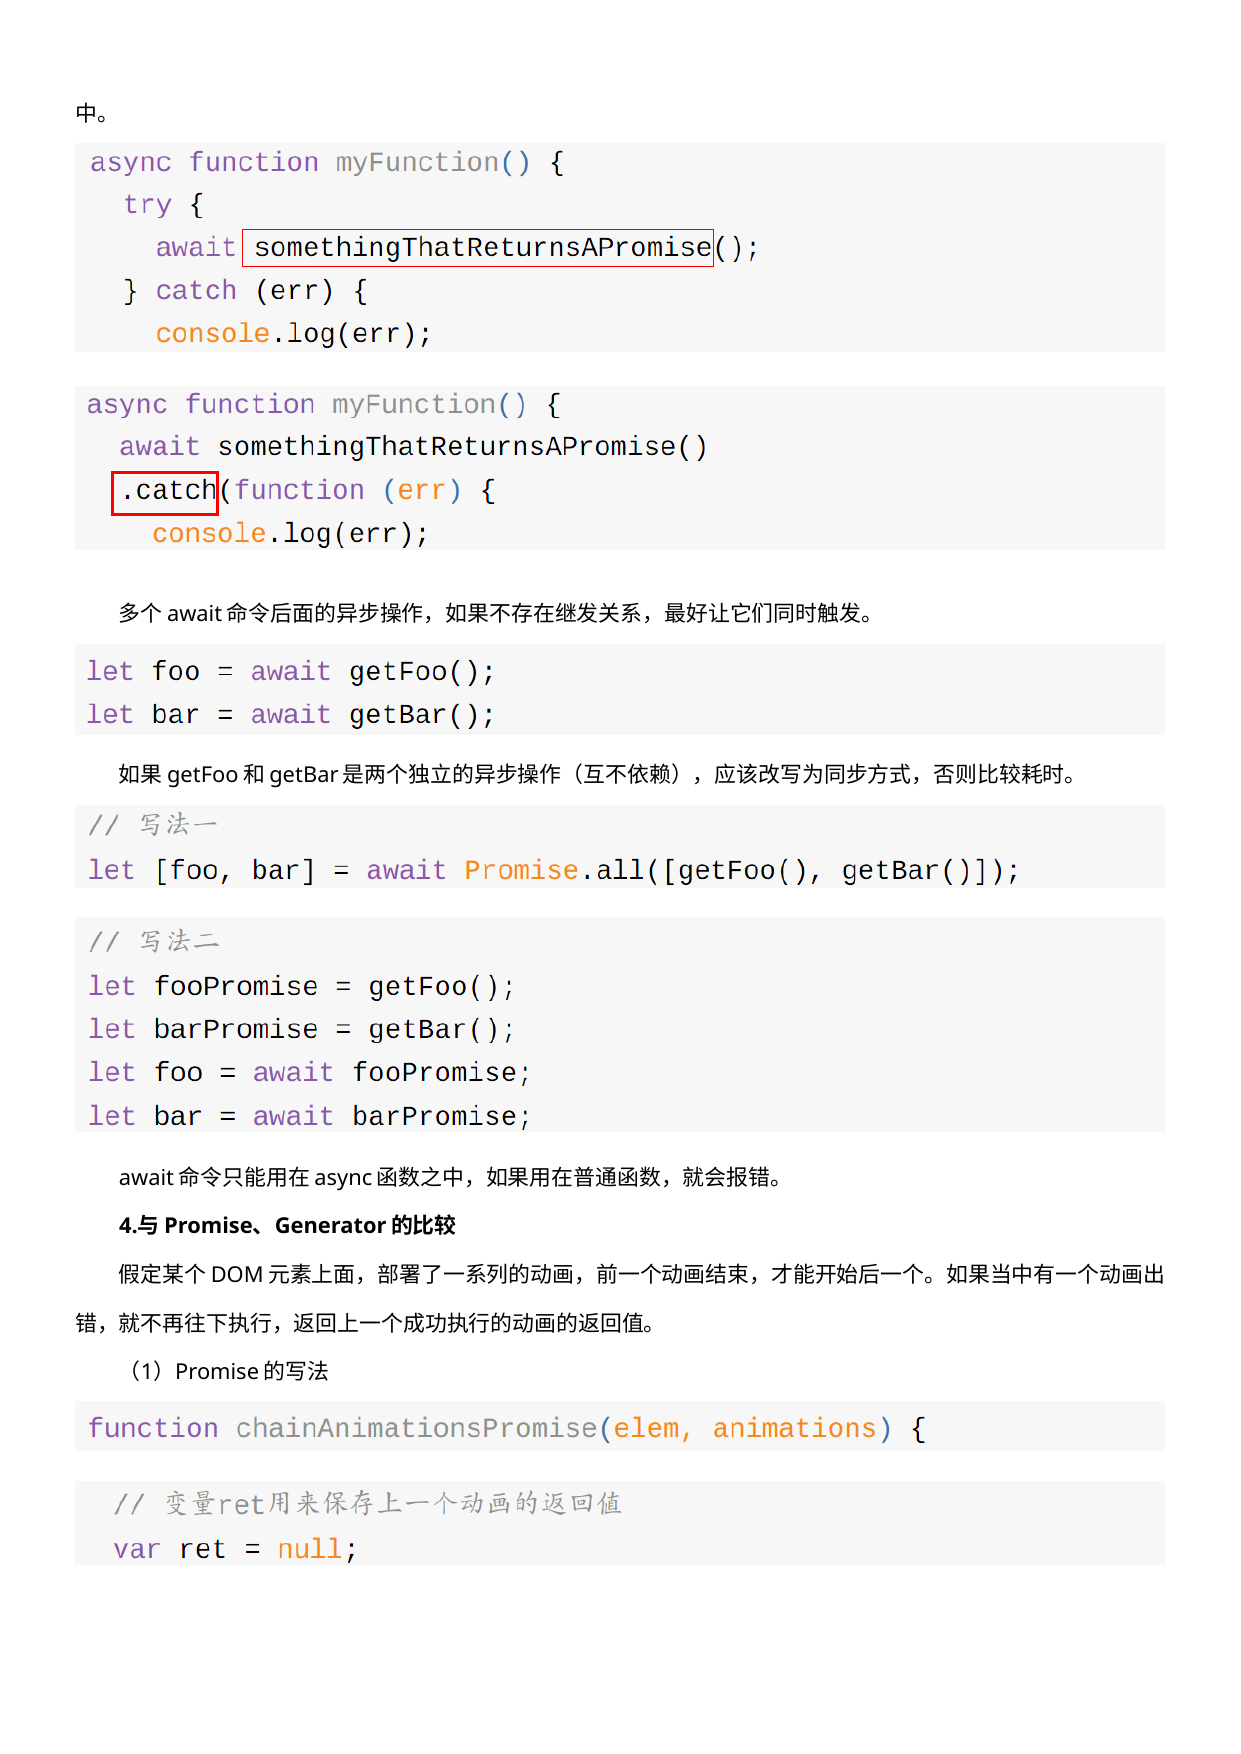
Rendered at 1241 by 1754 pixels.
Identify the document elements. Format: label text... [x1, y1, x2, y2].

picture [75, 1401, 1166, 1451]
text await命令只能用在async函数之中，如果用在普通函数，就会报错。 [75, 1160, 1165, 1192]
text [75, 95, 1165, 128]
text 4.与Promise、Generator的比较 [75, 1208, 1165, 1241]
picture [75, 805, 1166, 888]
picture [75, 917, 1166, 1132]
picture [75, 644, 1166, 735]
text 如果getFoo和getBar是两个独立的异步操作（互不依赖），应该改写为同步方式，否则比较耗时。 [75, 757, 1165, 789]
text 多个await命令后面的异步操作，如果不存在继发关系，最好让它们同时触发。 [75, 596, 1165, 628]
picture [75, 143, 1166, 352]
text （1）Promise的写法 [75, 1353, 1165, 1386]
picture [75, 386, 1166, 550]
picture [75, 1481, 1166, 1565]
text 假定某个DOM元素上面，部署了一系列的动画，前一个动画结束，才能开始后一个。如果当中有一个动画出错，就不再往下执行，返回上一个成功执行的动画的返回值。 [75, 1256, 1165, 1338]
